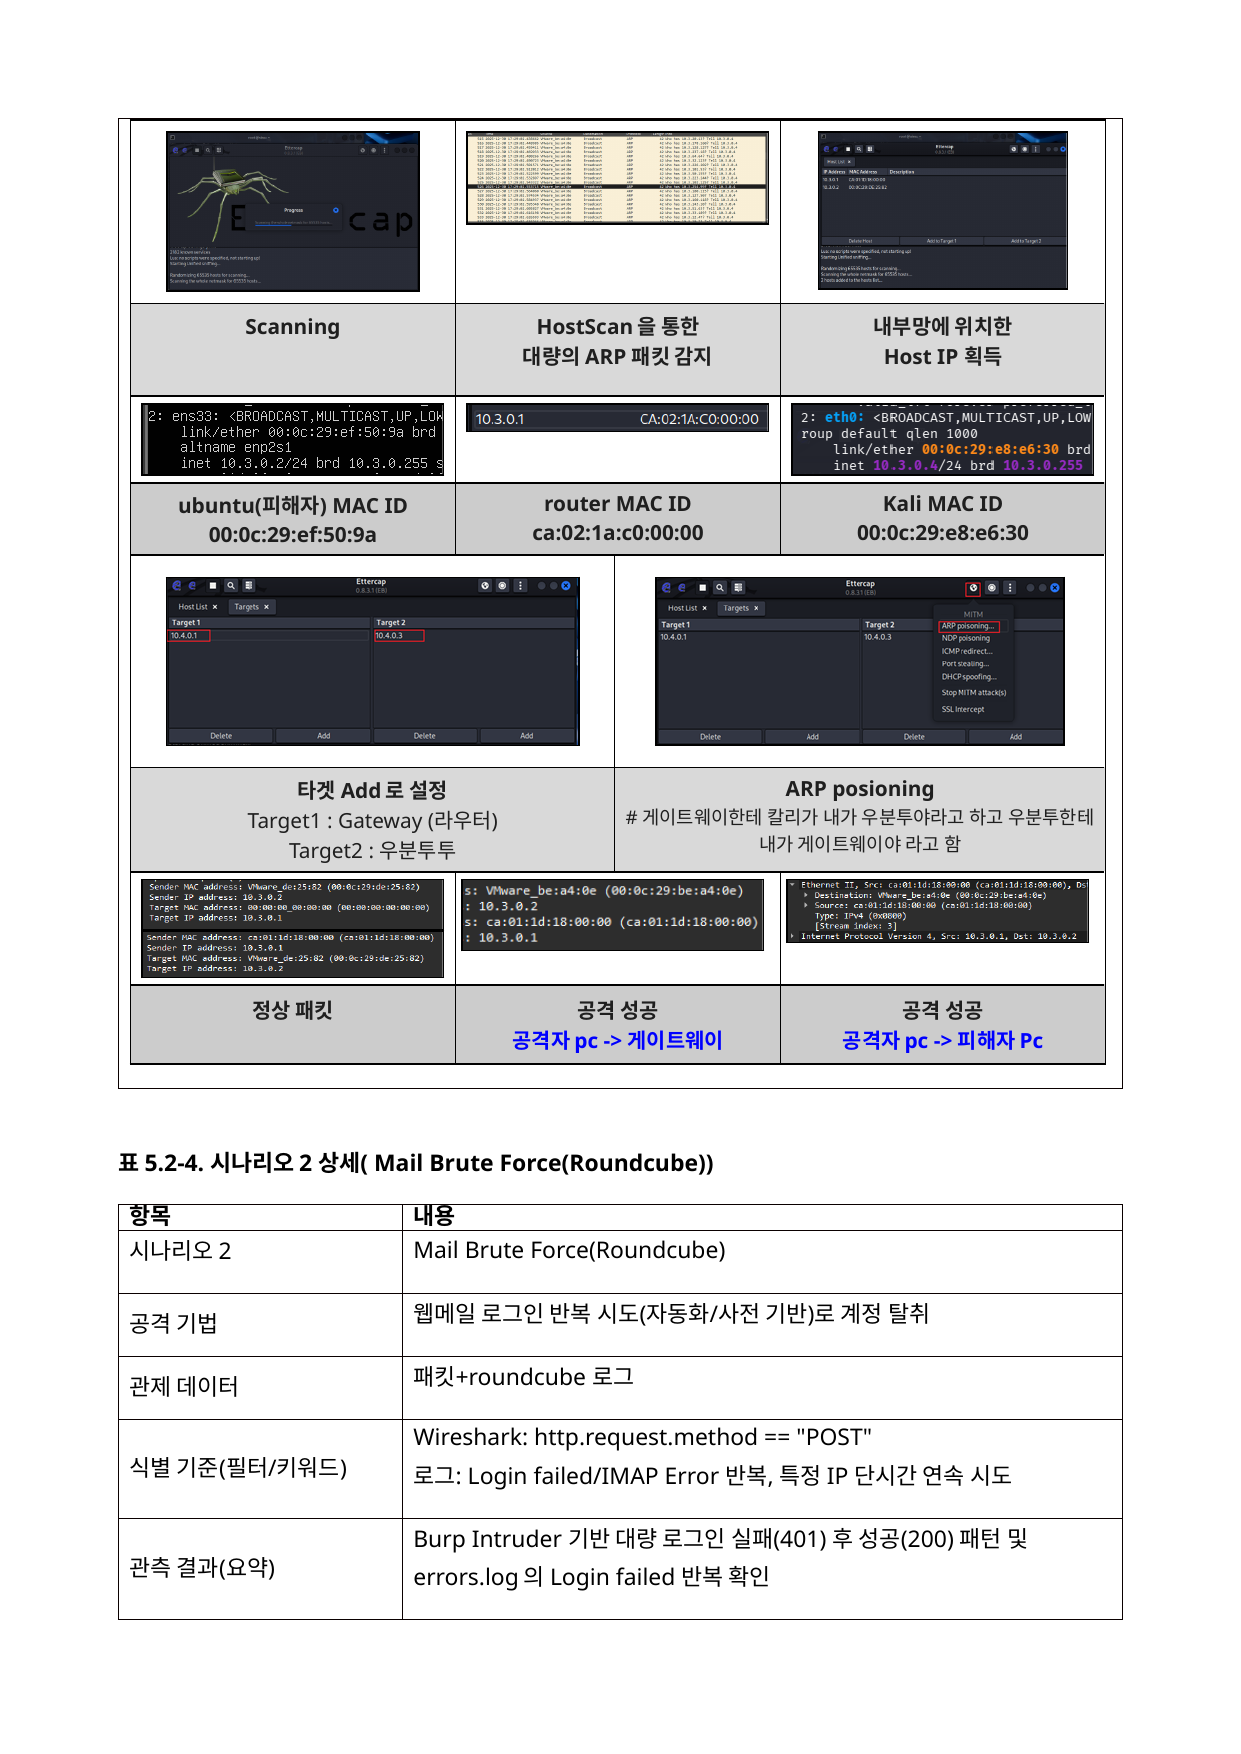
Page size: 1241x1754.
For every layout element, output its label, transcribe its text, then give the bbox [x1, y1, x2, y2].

table_header 내용 [403, 1205, 1122, 1230]
picture [468, 133, 768, 223]
picture [657, 578, 1063, 744]
table_cell Wireshark: http.request.method == "POST" 로그: Login failed/IMAP Error 반복, 특정 IP 단시간 연속 시도 [403, 1420, 1122, 1518]
picture [143, 880, 443, 929]
picture [463, 880, 763, 950]
text 표 5.2-4. 시나리오2 상세( Mail Brute Force(Roundcube)) [118, 1145, 1122, 1178]
table_cell 패킷+roundcube 로그 [403, 1357, 1122, 1418]
picture [143, 405, 443, 474]
picture [468, 405, 768, 431]
picture [793, 405, 1093, 474]
table_cell 공격 기법 [119, 1294, 402, 1356]
table_header 항목 [119, 1205, 402, 1230]
table_cell 관제 데이터 [119, 1357, 402, 1418]
table_cell Burp Intruder 기반 대량 로그인 실패(401) 후 성공(200) 패턴 및 errors.log의 Login failed 반복 확인 [403, 1519, 1122, 1619]
picture [819, 133, 1067, 288]
table_cell 웹메일 로그인 반복 시도(자동화/사전 기반)로 계정 탈취 [403, 1294, 1122, 1356]
picture [167, 578, 578, 745]
picture [143, 932, 443, 977]
table_cell 관측 결과(요약) [119, 1519, 402, 1619]
picture [168, 133, 418, 290]
table_cell 시나리오2 [119, 1231, 402, 1293]
table_cell 식별 기준(필터/키워드) [119, 1420, 402, 1518]
table_cell Mail Brute Force(Roundcube) [403, 1231, 1122, 1293]
picture [788, 880, 1088, 942]
table_header [119, 119, 1122, 1087]
